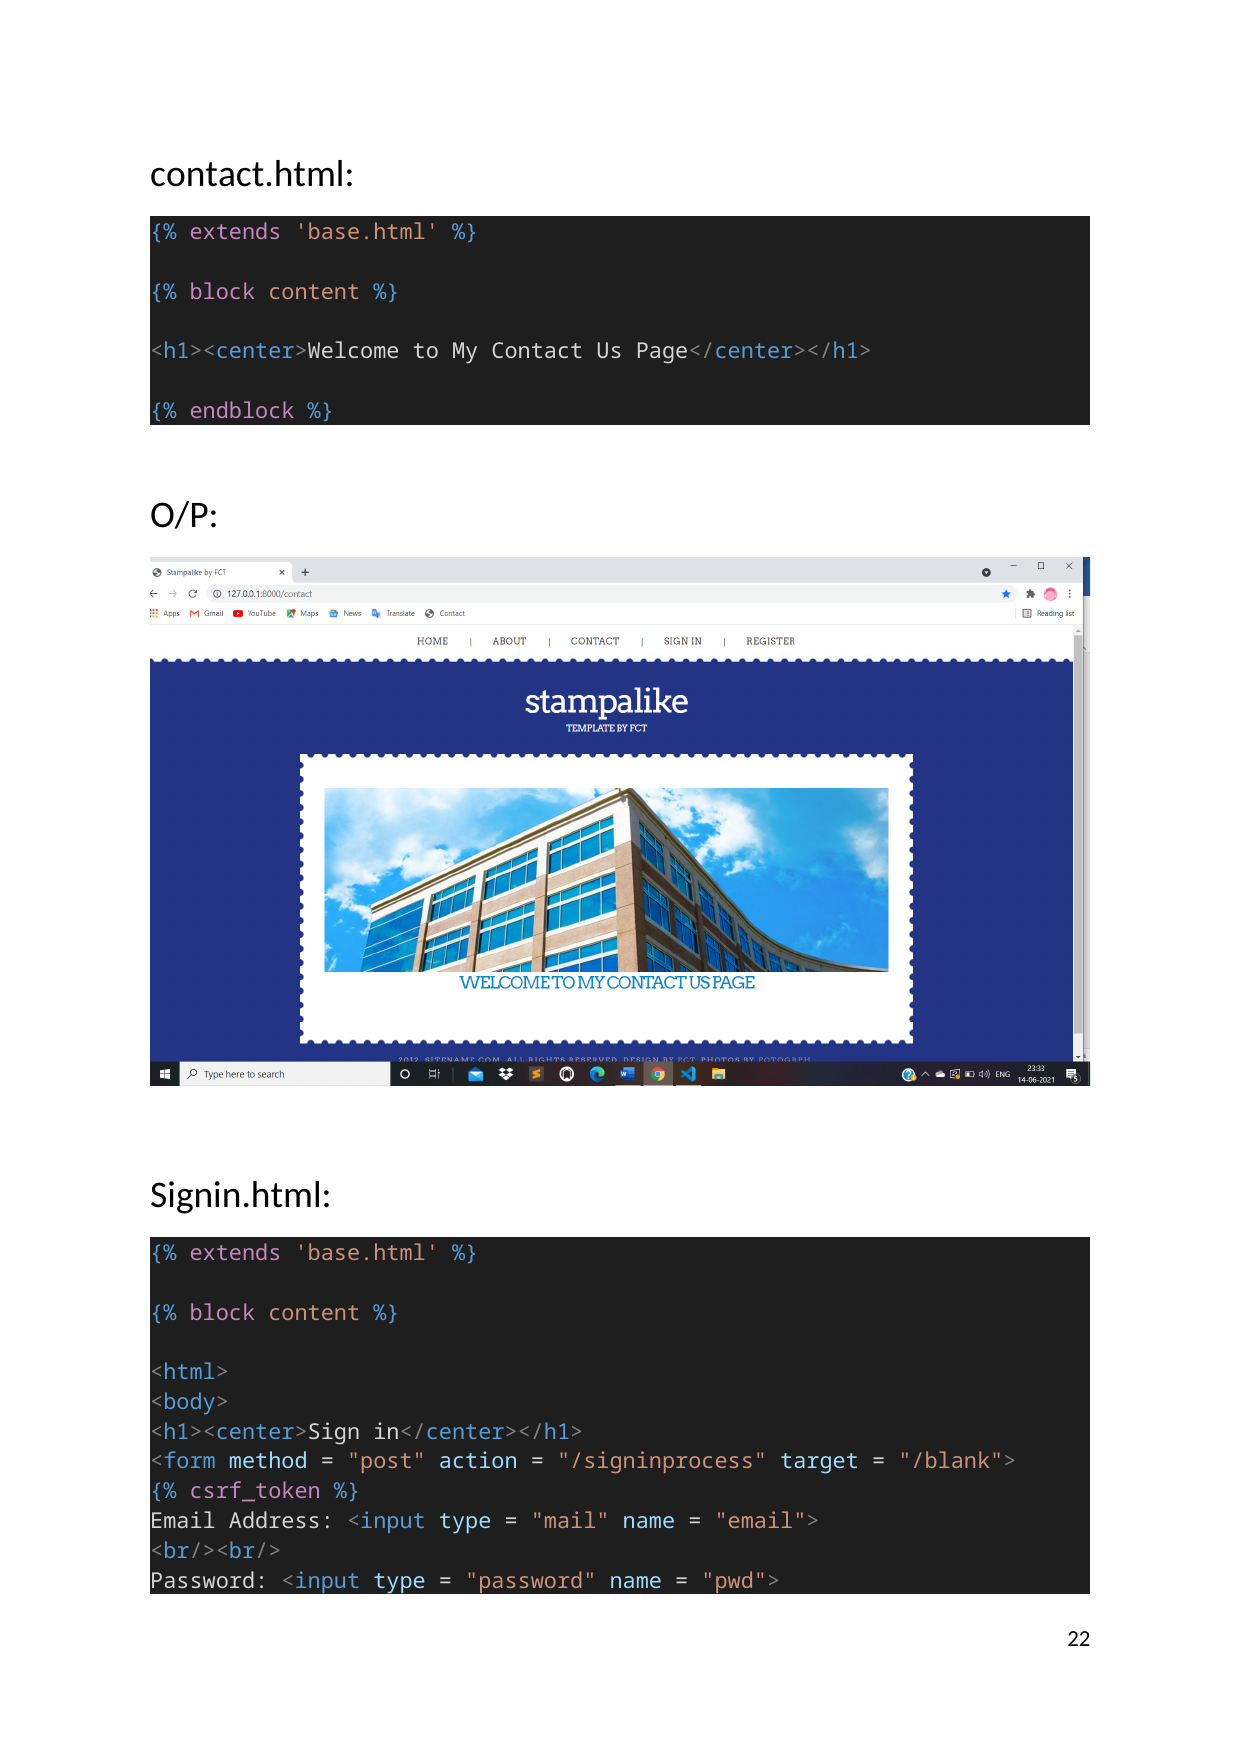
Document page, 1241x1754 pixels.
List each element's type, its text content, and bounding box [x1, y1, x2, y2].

text <form method = "post" action = "/signinprocess" target = "/blank"> [150, 1446, 1090, 1475]
text <h1><center>Sign in</center></h1> [150, 1416, 1090, 1446]
text {% csrf_token %} [150, 1475, 1090, 1505]
text Password: <input type = "password" name = "pwd"> [150, 1565, 1090, 1594]
text <html> [150, 1356, 1090, 1386]
text {% block content %} [150, 276, 1090, 306]
text Email Address: <input type = "mail" name = "email"> [150, 1505, 1090, 1535]
text <h1><center>Welcome to My Contact Us Page</center></h1> [150, 335, 1090, 365]
text Signin.html: [150, 1171, 1090, 1217]
text <br/><br/> [150, 1535, 1090, 1565]
text <body> [150, 1386, 1090, 1416]
text {% endblock %} [150, 395, 1090, 425]
text {% extends 'base.html' %} [150, 1237, 1090, 1267]
picture [150, 557, 1091, 1086]
text contact.html: [150, 150, 1090, 196]
text O/P: [150, 491, 1090, 537]
text {% block content %} [150, 1297, 1090, 1326]
text {% extends 'base.html' %} [150, 216, 1090, 246]
